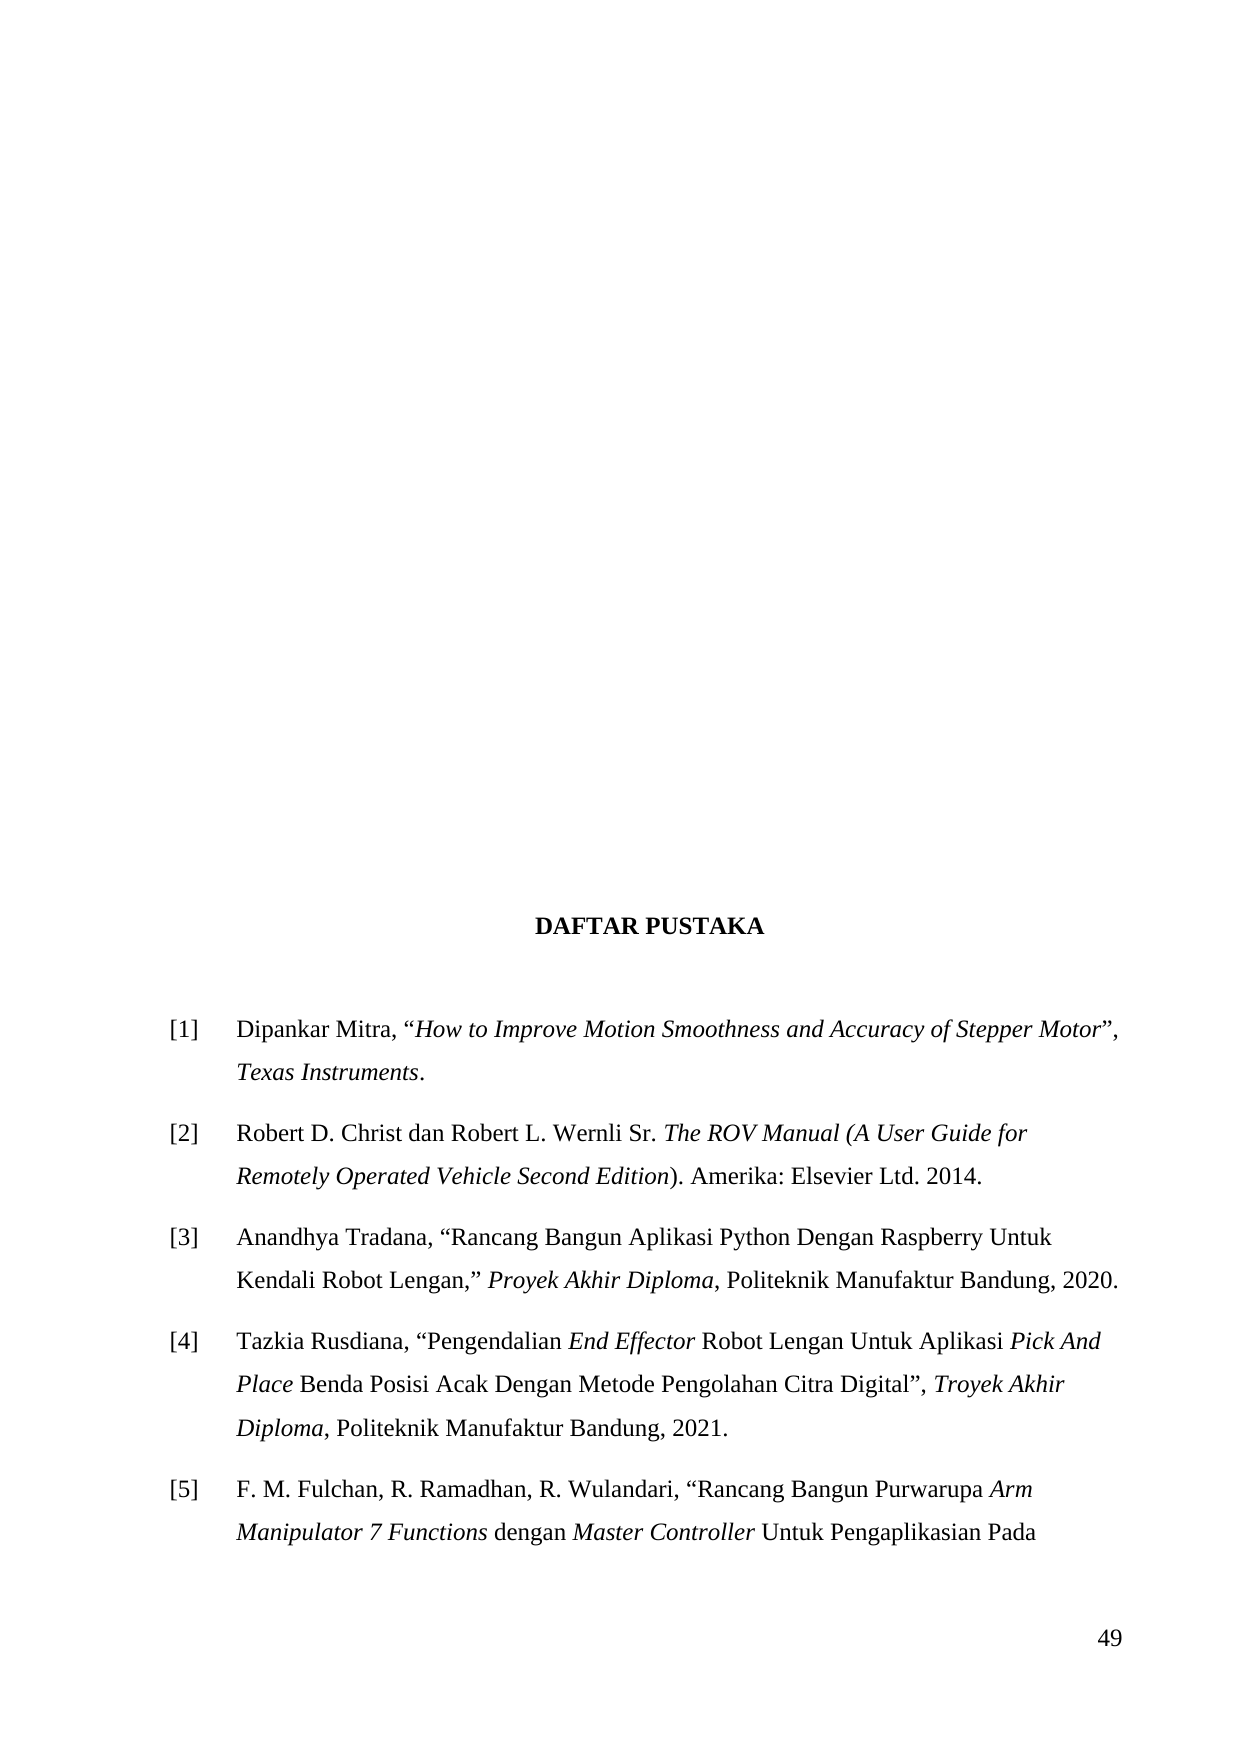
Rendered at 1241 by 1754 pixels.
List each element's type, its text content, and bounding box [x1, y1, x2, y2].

subtitle DAFTAR PUSTAKA [177, 911, 1122, 940]
list Anandhya Tradana, “Rancang Bangun Aplikasi Python Dengan Raspberry Untuk Kendali Robot Lengan,” Proyek Akhir Diploma, Politeknik Manufaktur Bandung, 2020. [169, 1222, 1122, 1294]
list Robert D. Christ dan Robert L. Wernli Sr. The ROV Manual (A User Guide for Remotely Operated Vehicle Second Edition). Amerika: Elsevier Ltd. 2014. [169, 1118, 1122, 1190]
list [169, 1474, 1122, 1546]
list Tazkia Rusdiana, “Pengendalian End Effector Robot Lengan Untuk Aplikasi Pick And Place Benda Posisi Acak Dengan Metode Pengolahan Citra Digital”, Troyek Akhir Diploma, Politeknik Manufaktur Bandung, 2021. [169, 1326, 1122, 1441]
list Dipankar Mitra, “How to Improve Motion Smoothness and Accuracy of Stepper Motor”, Texas Instruments. [169, 1014, 1122, 1086]
